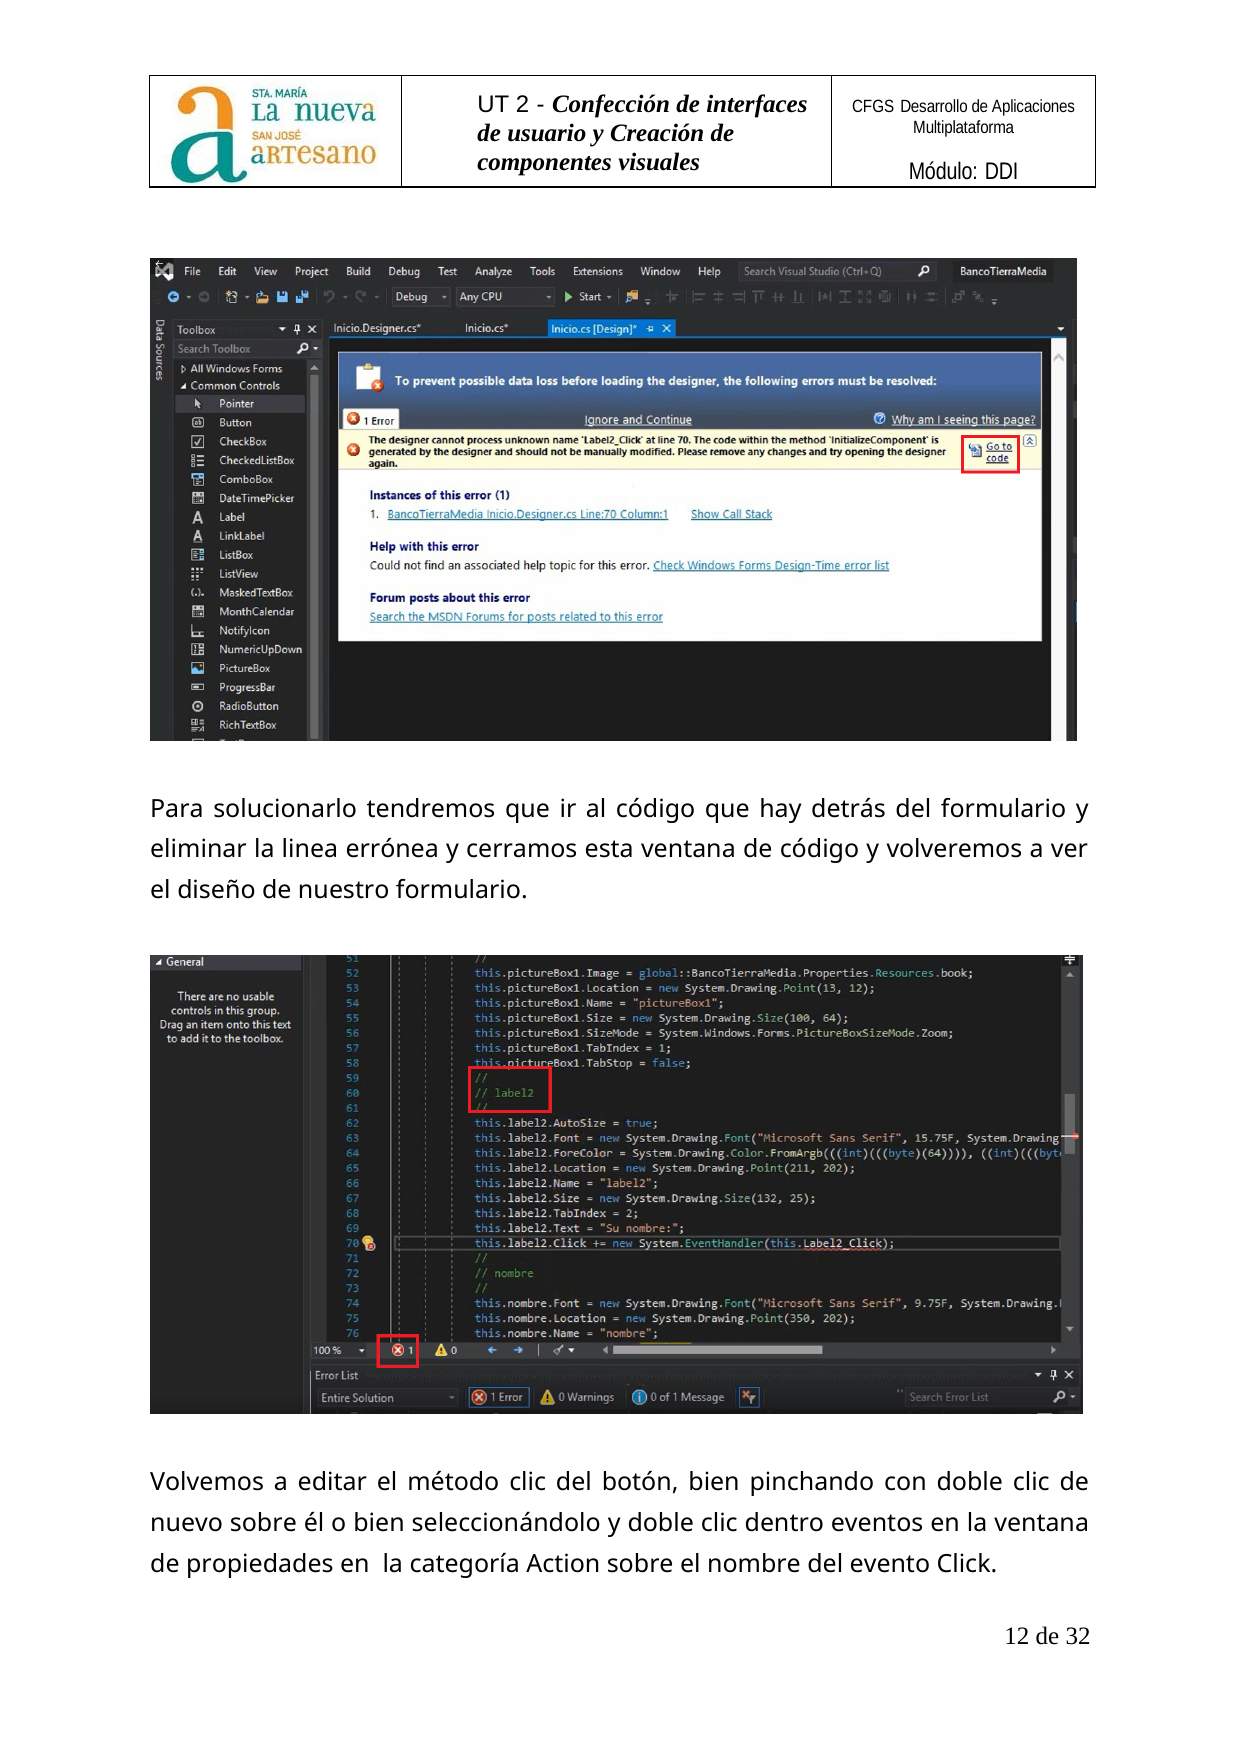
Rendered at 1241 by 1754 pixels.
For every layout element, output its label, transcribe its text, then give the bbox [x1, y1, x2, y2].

picture [150, 258, 1077, 741]
text Volvemos a editar el método clic del botón, bien pinchando con doble clic de nuevo sobre él o bien seleccionándolo y doble clic dentro eventos en la ventana de propiedades en la categoría Action sobre el nombre del evento Click. [150, 1464, 1090, 1579]
picture [156, 76, 379, 186]
text Para solucionarlo tendremos que ir al código que hay detrás del formulario y eliminar la linea errónea y cerramos esta ventana de código y volveremos a ver el diseño de nuestro formulario. [150, 790, 1090, 906]
picture [150, 955, 1083, 1414]
